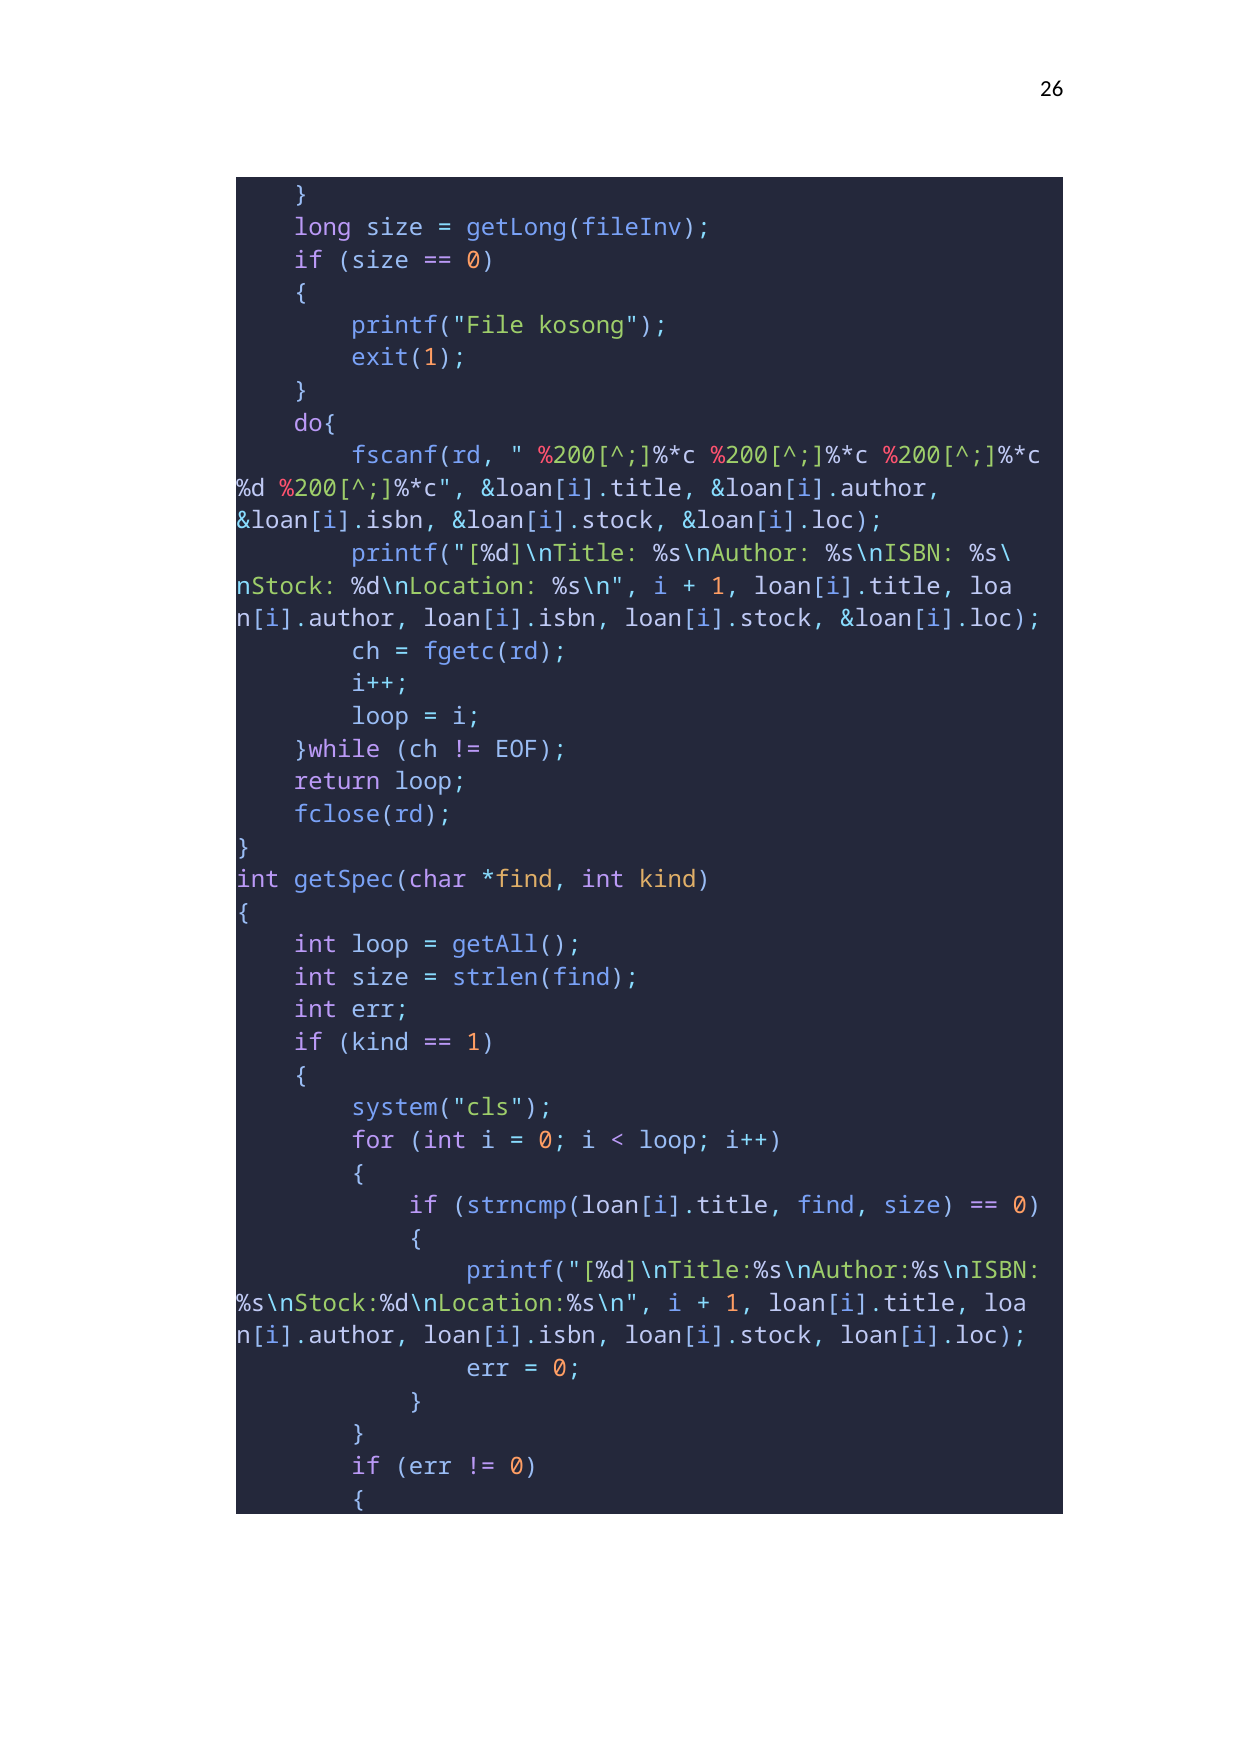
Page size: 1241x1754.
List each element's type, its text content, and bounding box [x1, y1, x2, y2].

text long size = getLong(fileInv); [236, 210, 1063, 242]
text } [236, 1383, 1063, 1416]
text system("cls"); [236, 1090, 1063, 1123]
text } [236, 1416, 1063, 1449]
text exit(1); [236, 340, 1063, 373]
text int getSpec(char *find, int kind) [236, 862, 1063, 894]
text if (err != 0) [236, 1449, 1063, 1481]
text } [236, 829, 1063, 862]
text printf("[%d]\nTitle:%s\nAuthor:%s\nISBN:%s\nStock:%d\nLocation:%s\n", i + 1, loan[i].title, loan[i].author, loan[i].isbn, loan[i].stock, loan[i].loc); [236, 1253, 1063, 1351]
text loop = i; [236, 699, 1063, 731]
text fscanf(rd, " %200[^;]%*c %200[^;]%*c %200[^;]%*c %d %200[^;]%*c", &loan[i].title, &loan[i].author, &loan[i].isbn, &loan[i].stock, &loan[i].loc); [236, 438, 1063, 536]
text int size = strlen(find); [236, 960, 1063, 992]
text ch = fgetc(rd); [236, 634, 1063, 666]
text printf("[%d]\nTitle: %s\nAuthor: %s\nISBN: %s\nStock: %d\nLocation: %s\n", i + 1, loan[i].title, loan[i].author, loan[i].isbn, loan[i].stock, &loan[i].loc); [236, 536, 1063, 634]
text { [236, 275, 1063, 308]
text return loop; [236, 764, 1063, 797]
text int loop = getAll(); [236, 927, 1063, 960]
text printf("File kosong"); [236, 308, 1063, 340]
text { [236, 894, 1063, 927]
text if (strncmp(loan[i].title, find, size) == 0) [236, 1188, 1063, 1221]
text { [236, 1481, 1063, 1514]
text if (size == 0) [236, 242, 1063, 275]
text { [236, 1057, 1063, 1090]
text fclose(rd); [236, 797, 1063, 829]
text err = 0; [236, 1351, 1063, 1383]
text do{ [236, 405, 1063, 438]
text } [236, 177, 1063, 210]
text { [236, 1221, 1063, 1253]
text { [236, 1155, 1063, 1188]
text if (kind == 1) [236, 1025, 1063, 1057]
text for (int i = 0; i < loop; i++) [236, 1123, 1063, 1155]
text } [236, 373, 1063, 405]
text i++; [236, 666, 1063, 699]
text int err; [236, 992, 1063, 1025]
text }while (ch != EOF); [236, 731, 1063, 764]
